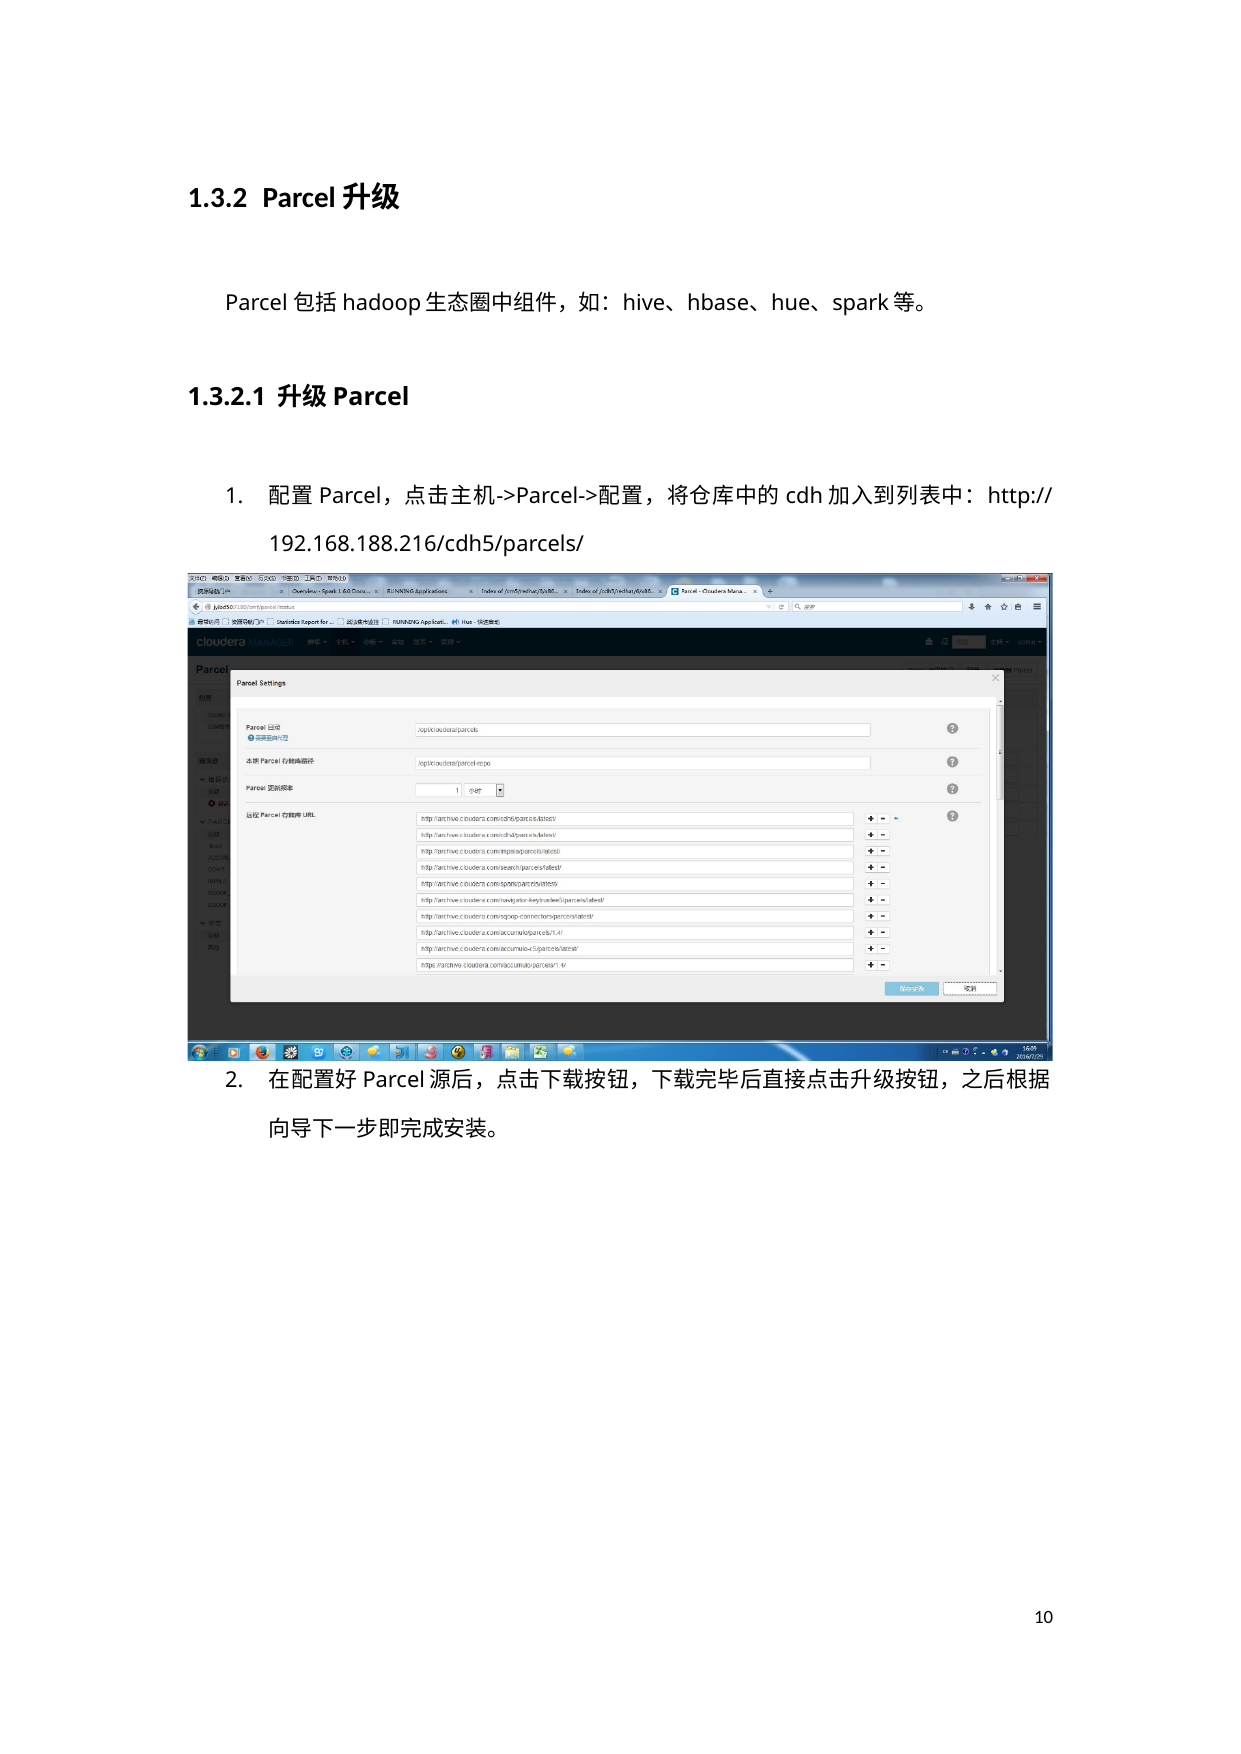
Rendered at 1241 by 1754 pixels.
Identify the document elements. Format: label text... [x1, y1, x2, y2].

subtitle 升级Parcel [187, 362, 1053, 427]
text Parcel 包括 hadoop生态圈中组件，如：hive、hbase、hue、spark等。 [187, 285, 1053, 317]
list 在配置好Parcel源后，点击下载按钮，下载完毕后直接点击升级按钮，之后根据向导下一步即完成安装。 [225, 1061, 1053, 1143]
list 配置Parcel，点击主机->Parcel->配置，将仓库中的cdh加入到列表中：http://192.168.188.216/cdh5/parcels/ [225, 478, 1053, 559]
subtitle Parcel 升级 [187, 162, 1053, 227]
picture [187, 573, 1053, 1061]
